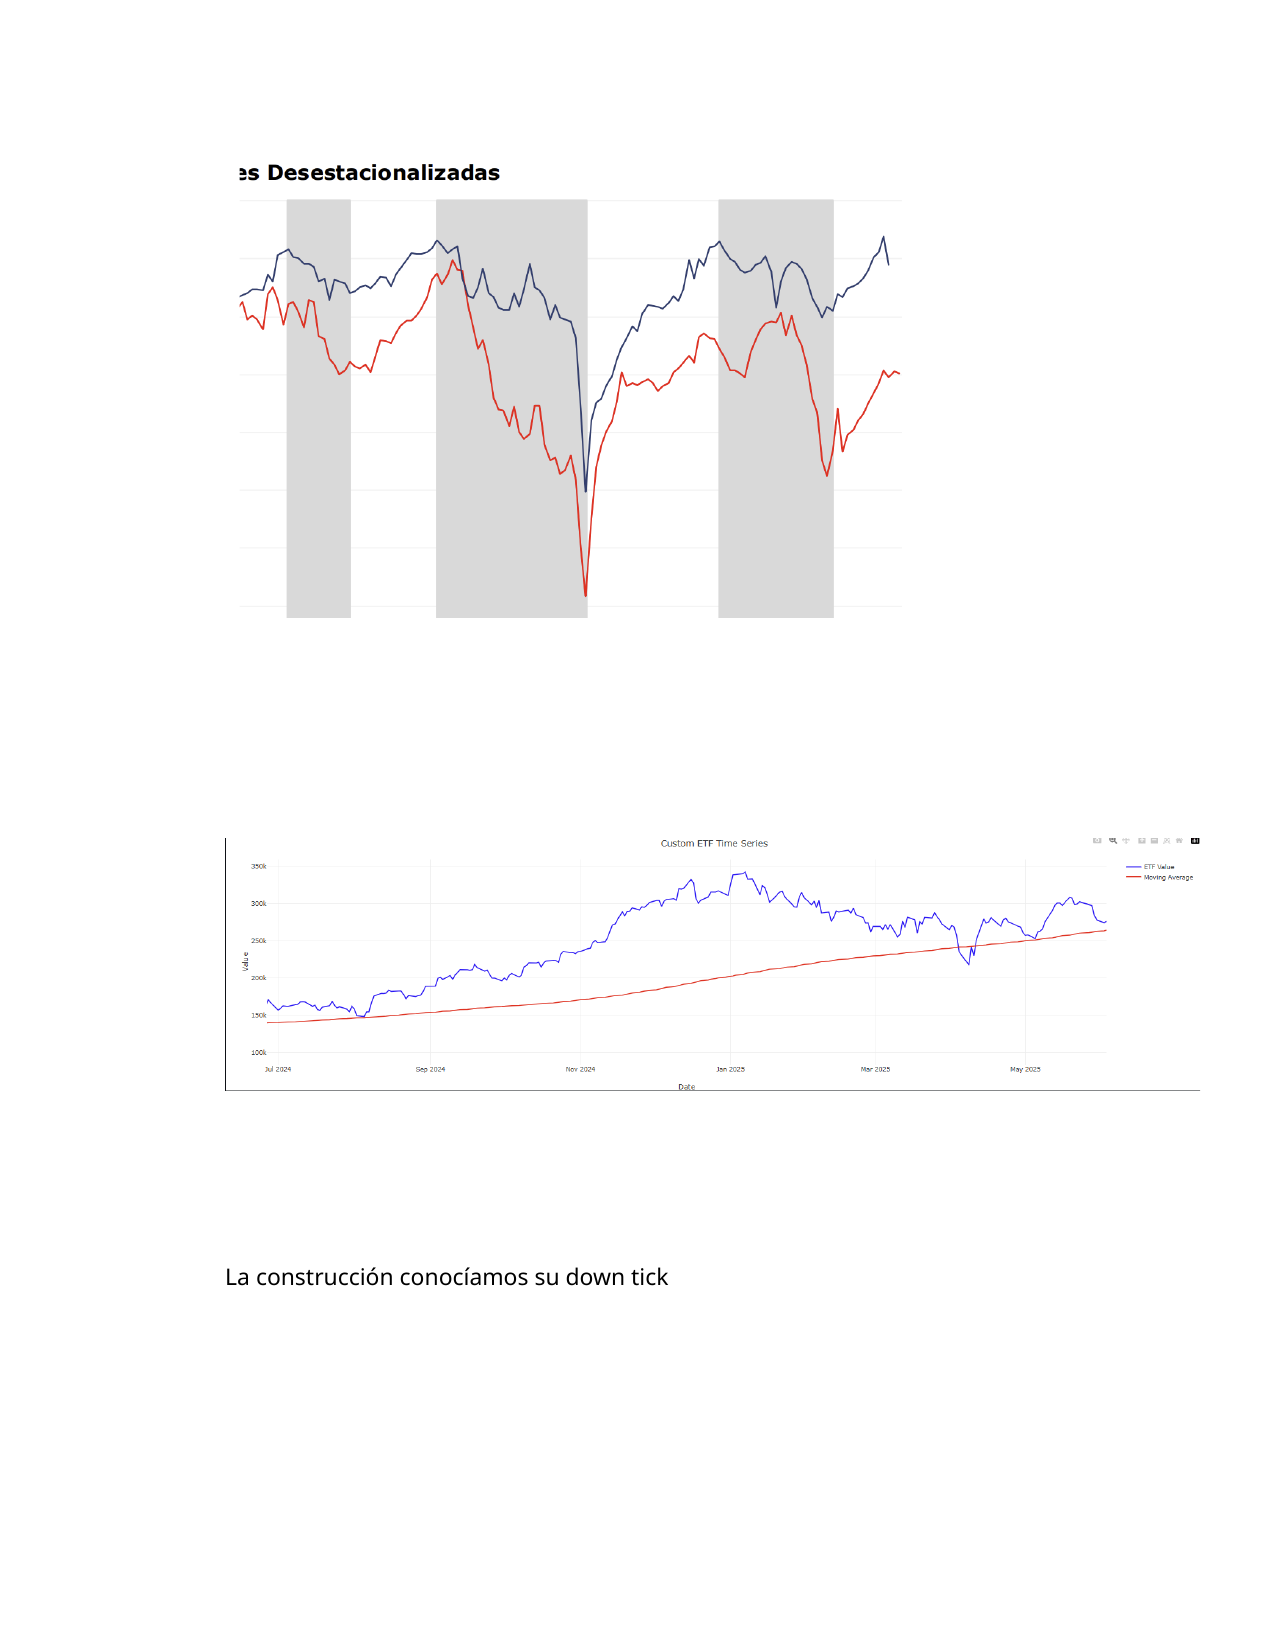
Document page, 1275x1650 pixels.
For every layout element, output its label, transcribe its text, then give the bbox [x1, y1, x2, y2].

picture [239, 150, 1073, 618]
text La construcción conocíamos su down tick [225, 1261, 1125, 1292]
picture [225, 838, 1200, 1091]
